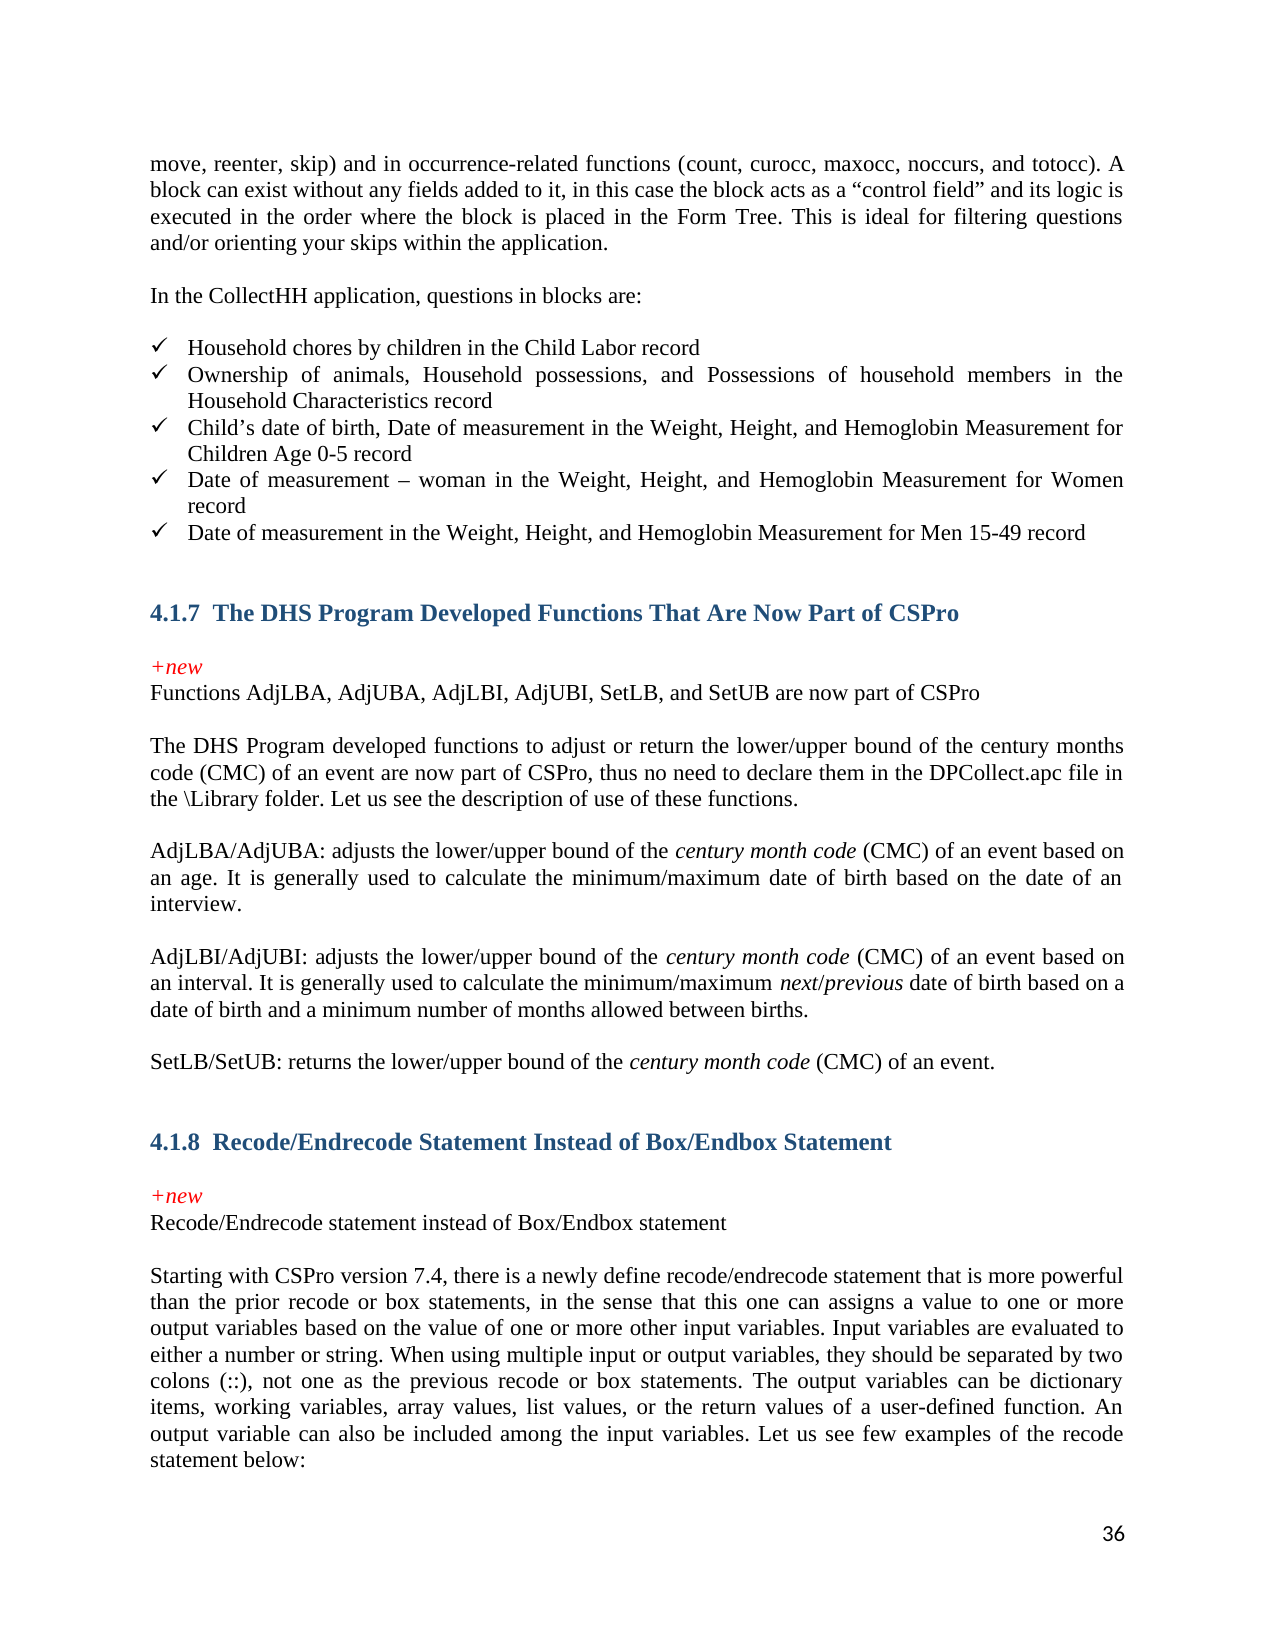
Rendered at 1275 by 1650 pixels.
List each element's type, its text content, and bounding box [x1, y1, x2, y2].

text +new [150, 653, 1125, 679]
text In the CollectHH application, questions in blocks are: [150, 282, 1125, 308]
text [150, 150, 1125, 255]
list Ownership of animals, Household possessions, and Possessions of household members in the Household Characteristics record [150, 361, 1125, 413]
text The DHS Program developed functions to adjust or return the lower/upper bound of the century months code (CMC) of an event are now part of CSPro, thus no need to declare them in the DPCollect.apc file in the \Library folder. Let us see the description of use of these functions. [150, 732, 1125, 811]
subtitle 4.1.8 Recode/Endrecode Statement Instead of Box/Endbox Statement [150, 1127, 1125, 1156]
subtitle 4.1.7 The DHS Program Developed Functions That Are Now Part of CSPro [150, 598, 1125, 627]
list Household chores by children in the Child Labor record [150, 334, 1125, 361]
list Date of measurement – woman in the Weight, Height, and Hemoglobin Measurement for Women record [150, 466, 1125, 519]
text AdjLBI/AdjUBI: adjusts the lower/upper bound of the century month code (CMC) of an event based on an interval. It is generally used to calculate the minimum/maximum next/previous date of birth based on a date of birth and a minimum number of months allowed between births. [150, 943, 1125, 1022]
text Starting with CSPro version 7.4, there is a newly define recode/endrecode statement that is more powerful than the prior recode or box statements, in the sense that this one can assigns a value to one or more output variables based on the value of one or more other input variables. Input variables are evaluated to either a number or string. When using multiple input or output variables, they should be separated by two colons (::), not one as the previous recode or box statements. The output variables can be dictionary items, working variables, array values, list values, or the return values of a user-defined function. An output variable can also be included among the input variables. Let us see few examples of the recode statement below: [150, 1262, 1125, 1472]
text Recode/Endrecode statement instead of Box/Endbox statement [150, 1209, 1125, 1235]
text AdjLBA/AdjUBA: adjusts the lower/upper bound of the century month code (CMC) of an event based on an age. It is generally used to calculate the minimum/maximum date of birth based on the date of an interview. [150, 838, 1125, 917]
list Date of measurement in the Weight, Height, and Hemoglobin Measurement for Men 15-49 record [150, 519, 1125, 545]
text +new [150, 1183, 1125, 1209]
list Child’s date of birth, Date of measurement in the Weight, Height, and Hemoglobin Measurement for Children Age 0-5 record [150, 413, 1125, 466]
text Functions AdjLBA, AdjUBA, AdjLBI, AdjUBI, SetLB, and SetUB are now part of CSPro [150, 679, 1125, 706]
text SetLB/SetUB: returns the lower/upper bound of the century month code (CMC) of an event. [150, 1048, 1125, 1075]
